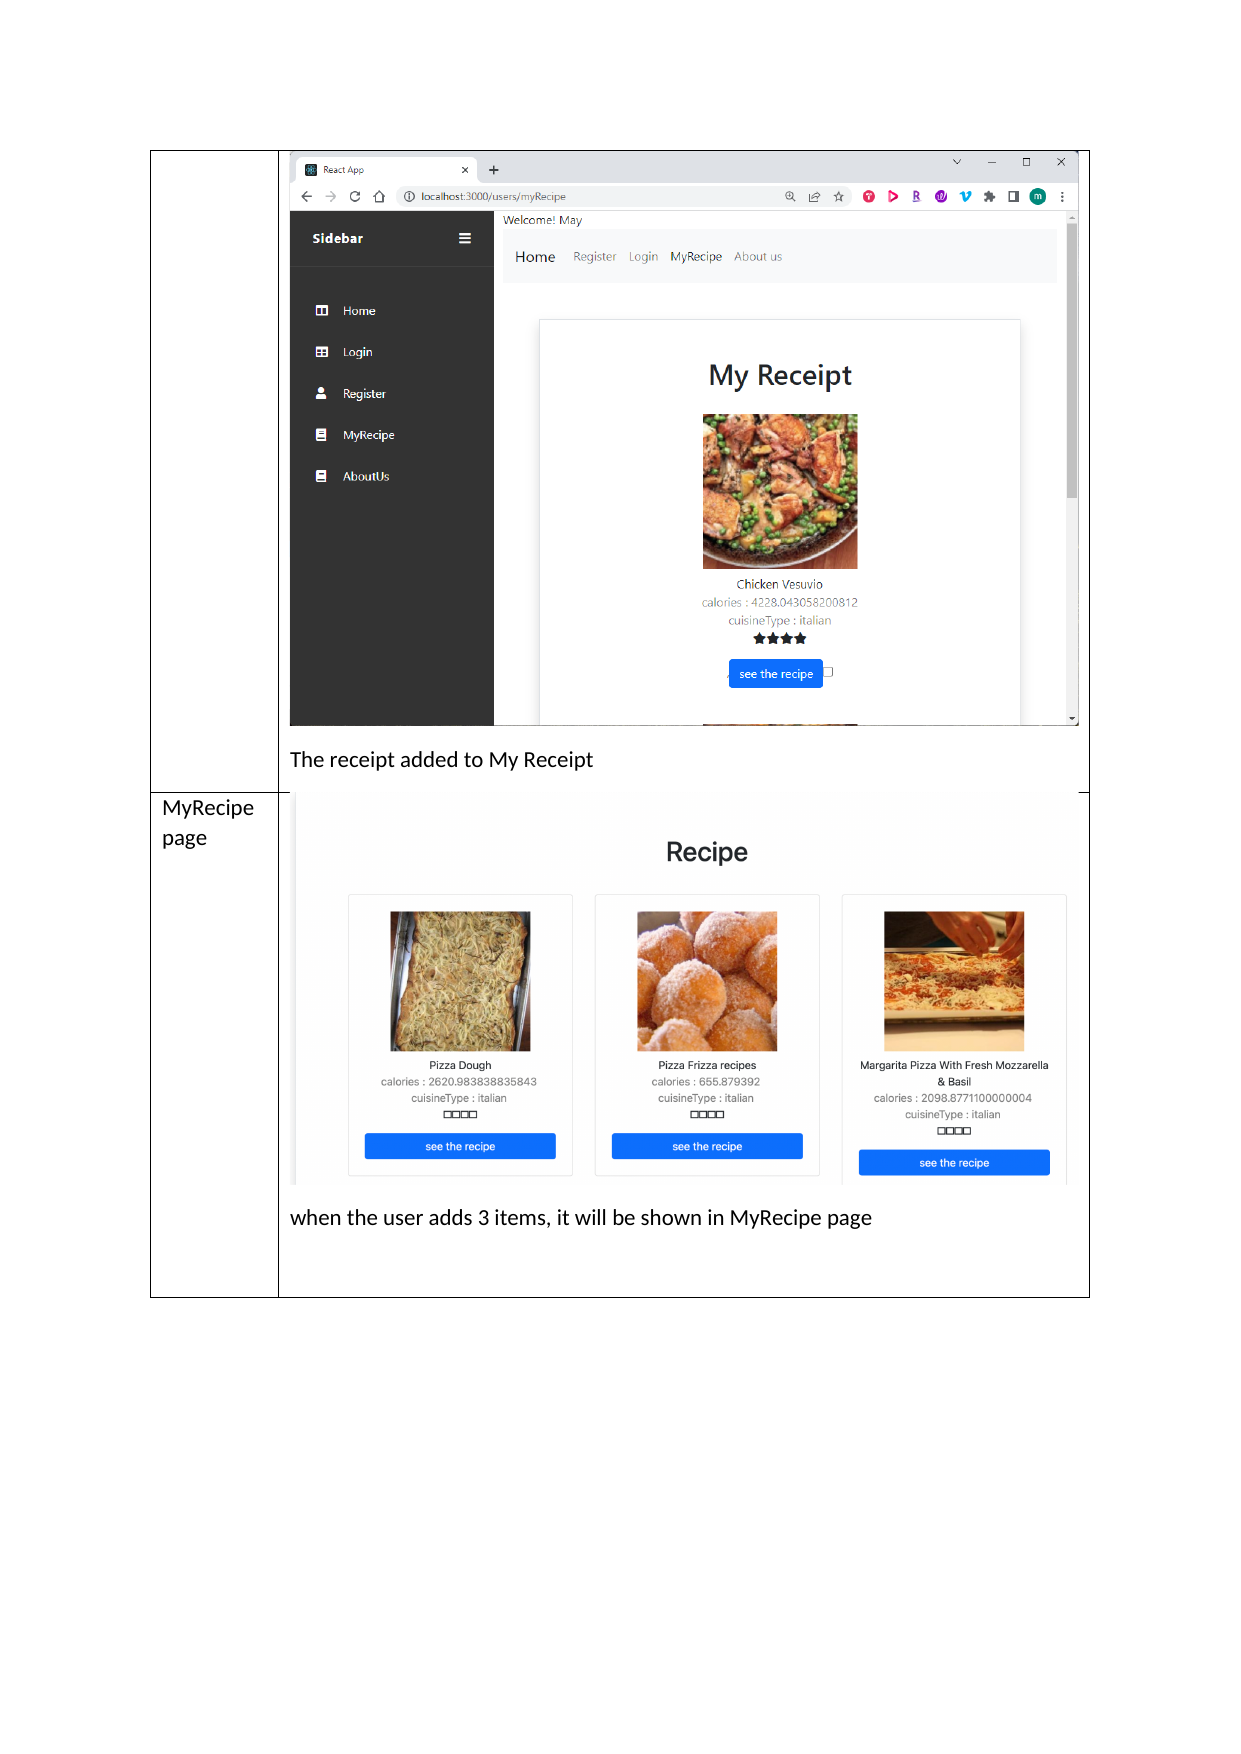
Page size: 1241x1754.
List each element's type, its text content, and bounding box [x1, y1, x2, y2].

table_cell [279, 793, 1089, 1297]
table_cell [151, 151, 278, 792]
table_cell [279, 151, 1089, 792]
picture [289, 792, 1079, 1185]
picture [289, 151, 1079, 726]
table_cell MyRecipe page [151, 793, 278, 1297]
